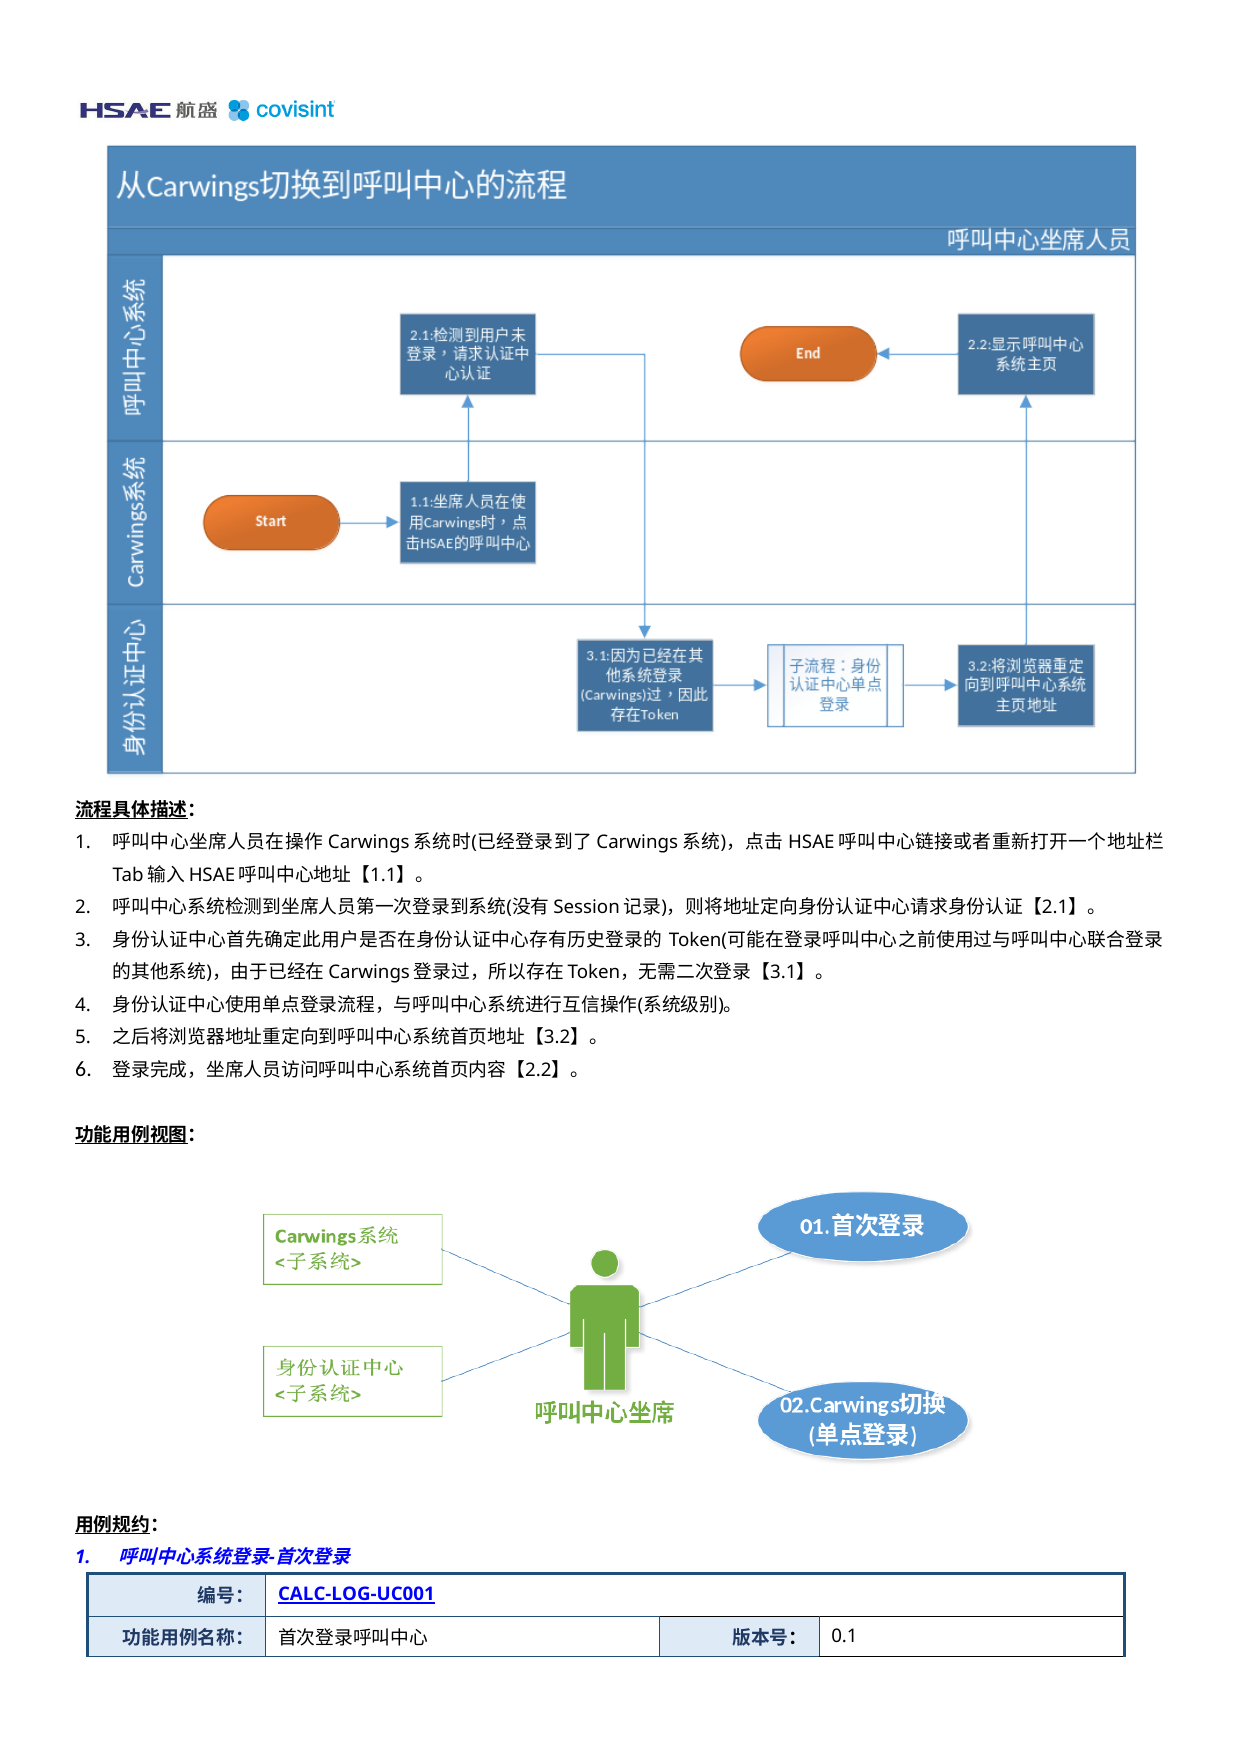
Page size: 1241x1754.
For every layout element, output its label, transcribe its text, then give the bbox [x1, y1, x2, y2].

table_cell 功能用例名称： [89, 1617, 265, 1656]
list 呼叫中心系统登录-首次登录 [75, 1539, 1165, 1572]
table_cell 首次登录呼叫中心 [266, 1617, 659, 1656]
table_cell 0.1 [820, 1617, 1123, 1656]
table_cell 版本号： [660, 1617, 819, 1656]
list 之后将浏览器地址重定向到呼叫中心系统首页地址【3.2】。 [75, 1019, 1165, 1052]
list 呼叫中心坐席人员在操作Carwings系统时(已经登录到了Carwings系统)，点击HSAE呼叫中心链接或者重新打开一个地址栏Tab输入HSAE呼叫中心地址【1.1】。 [75, 824, 1165, 889]
picture [228, 88, 335, 132]
table_header 编号： [89, 1575, 265, 1616]
table_header CALC-LOG-UC001 [266, 1575, 1123, 1616]
list 身份认证中心首先确定此用户是否在身份认证中心存有历史登录的Token(可能在登录呼叫中心之前使用过与呼叫中心联合登录的其他系统)，由于已经在Carwings登录过，所以存在Token，无需二次登录【3.1】。 [75, 922, 1165, 987]
text 用例规约： [75, 1507, 1165, 1539]
list 呼叫中心系统检测到坐席人员第一次登录到系统(没有Session记录)，则将地址定向身份认证中心请求身份认证【2.1】。 [75, 889, 1165, 922]
text 流程具体描述： [75, 792, 1165, 824]
list 登录完成，坐席人员访问呼叫中心系统首页内容【2.2】。 [75, 1052, 1165, 1084]
picture [75, 89, 224, 132]
text 功能用例视图： [75, 1117, 1165, 1149]
list 身份认证中心使用单点登录流程，与呼叫中心系统进行互信操作(系统级别)。 [75, 987, 1165, 1019]
